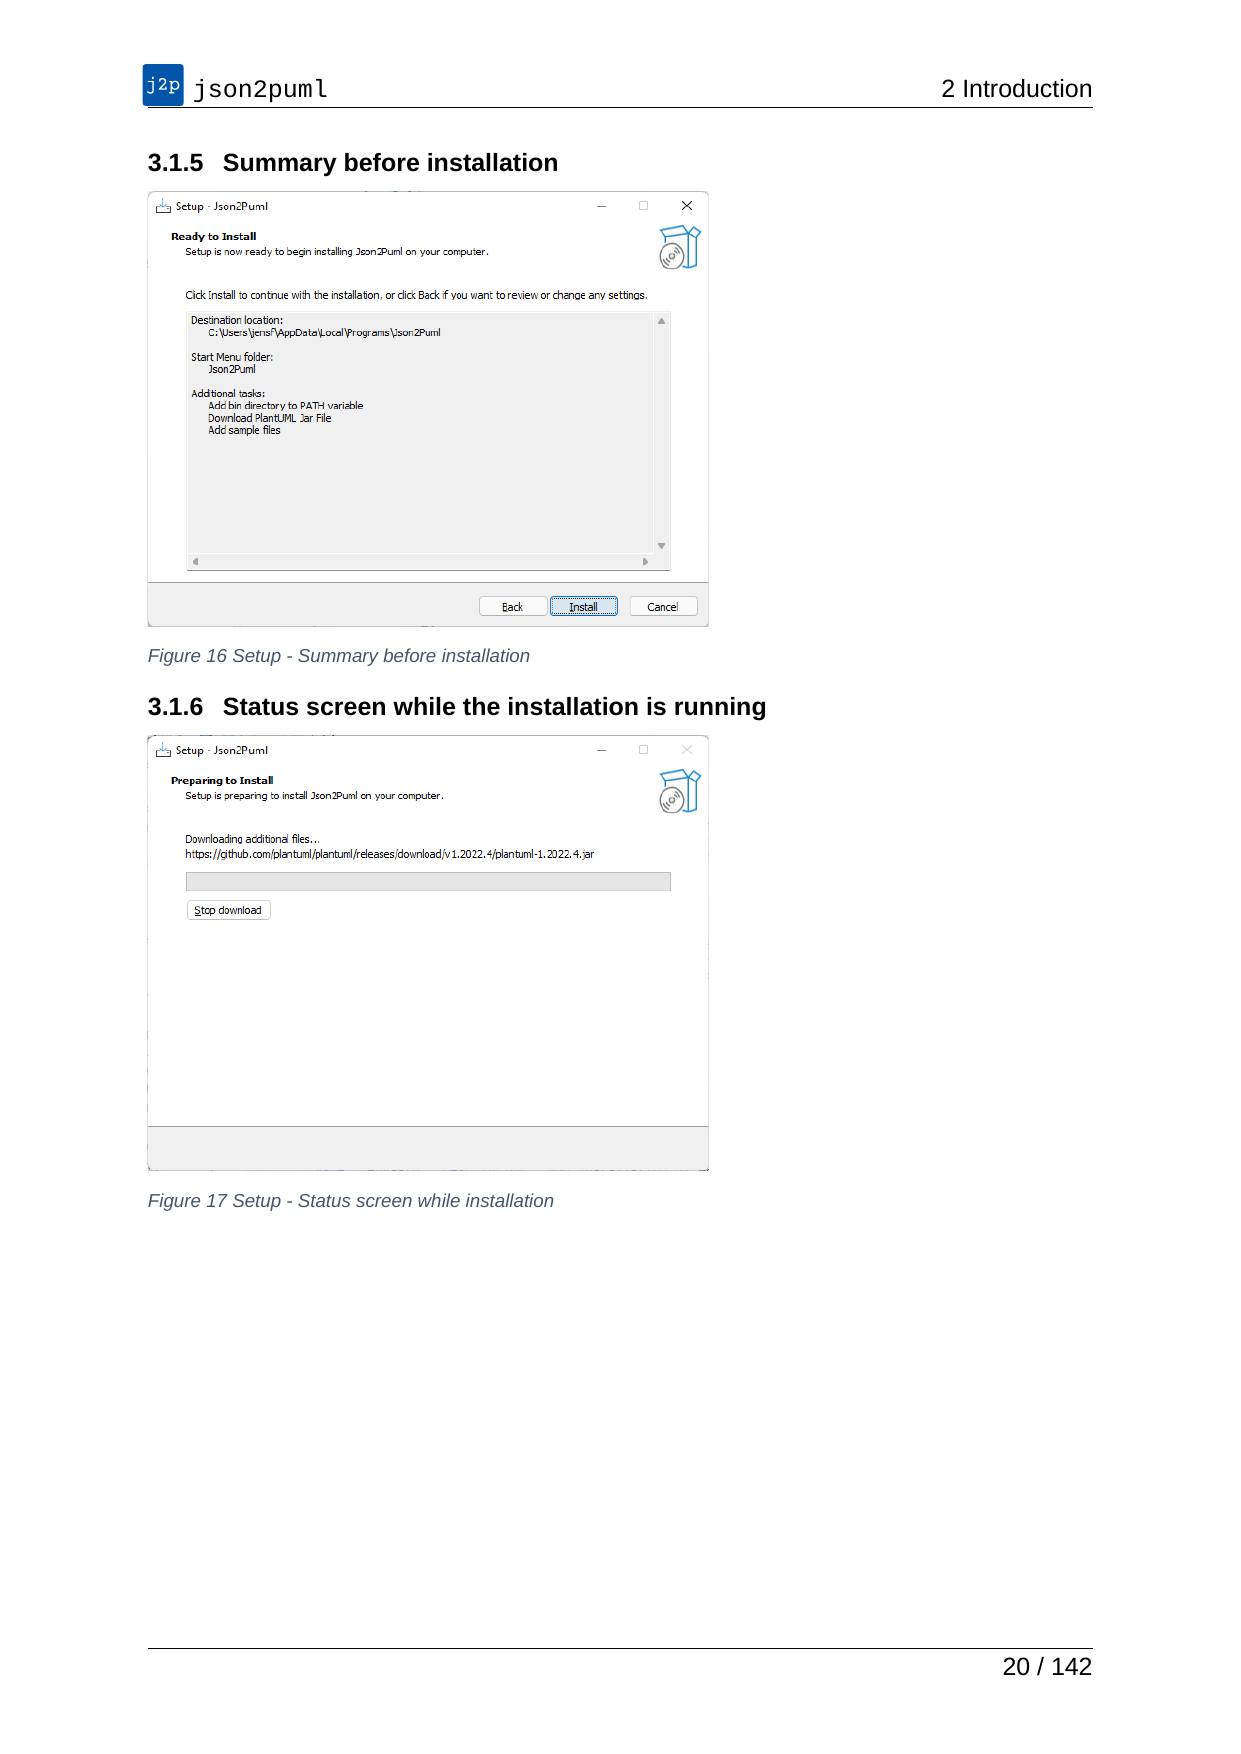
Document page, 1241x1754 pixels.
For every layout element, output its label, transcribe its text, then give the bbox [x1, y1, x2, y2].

picture [147, 191, 709, 627]
picture [147, 735, 709, 1171]
text Figure 16 Setup - Summary before installation [148, 645, 1093, 667]
text Figure 17 Setup - Status screen while installation [148, 1189, 1093, 1211]
picture [142, 64, 184, 106]
subtitle Summary before installation [148, 148, 1093, 176]
subtitle Status screen while the installation is running [148, 692, 1093, 721]
